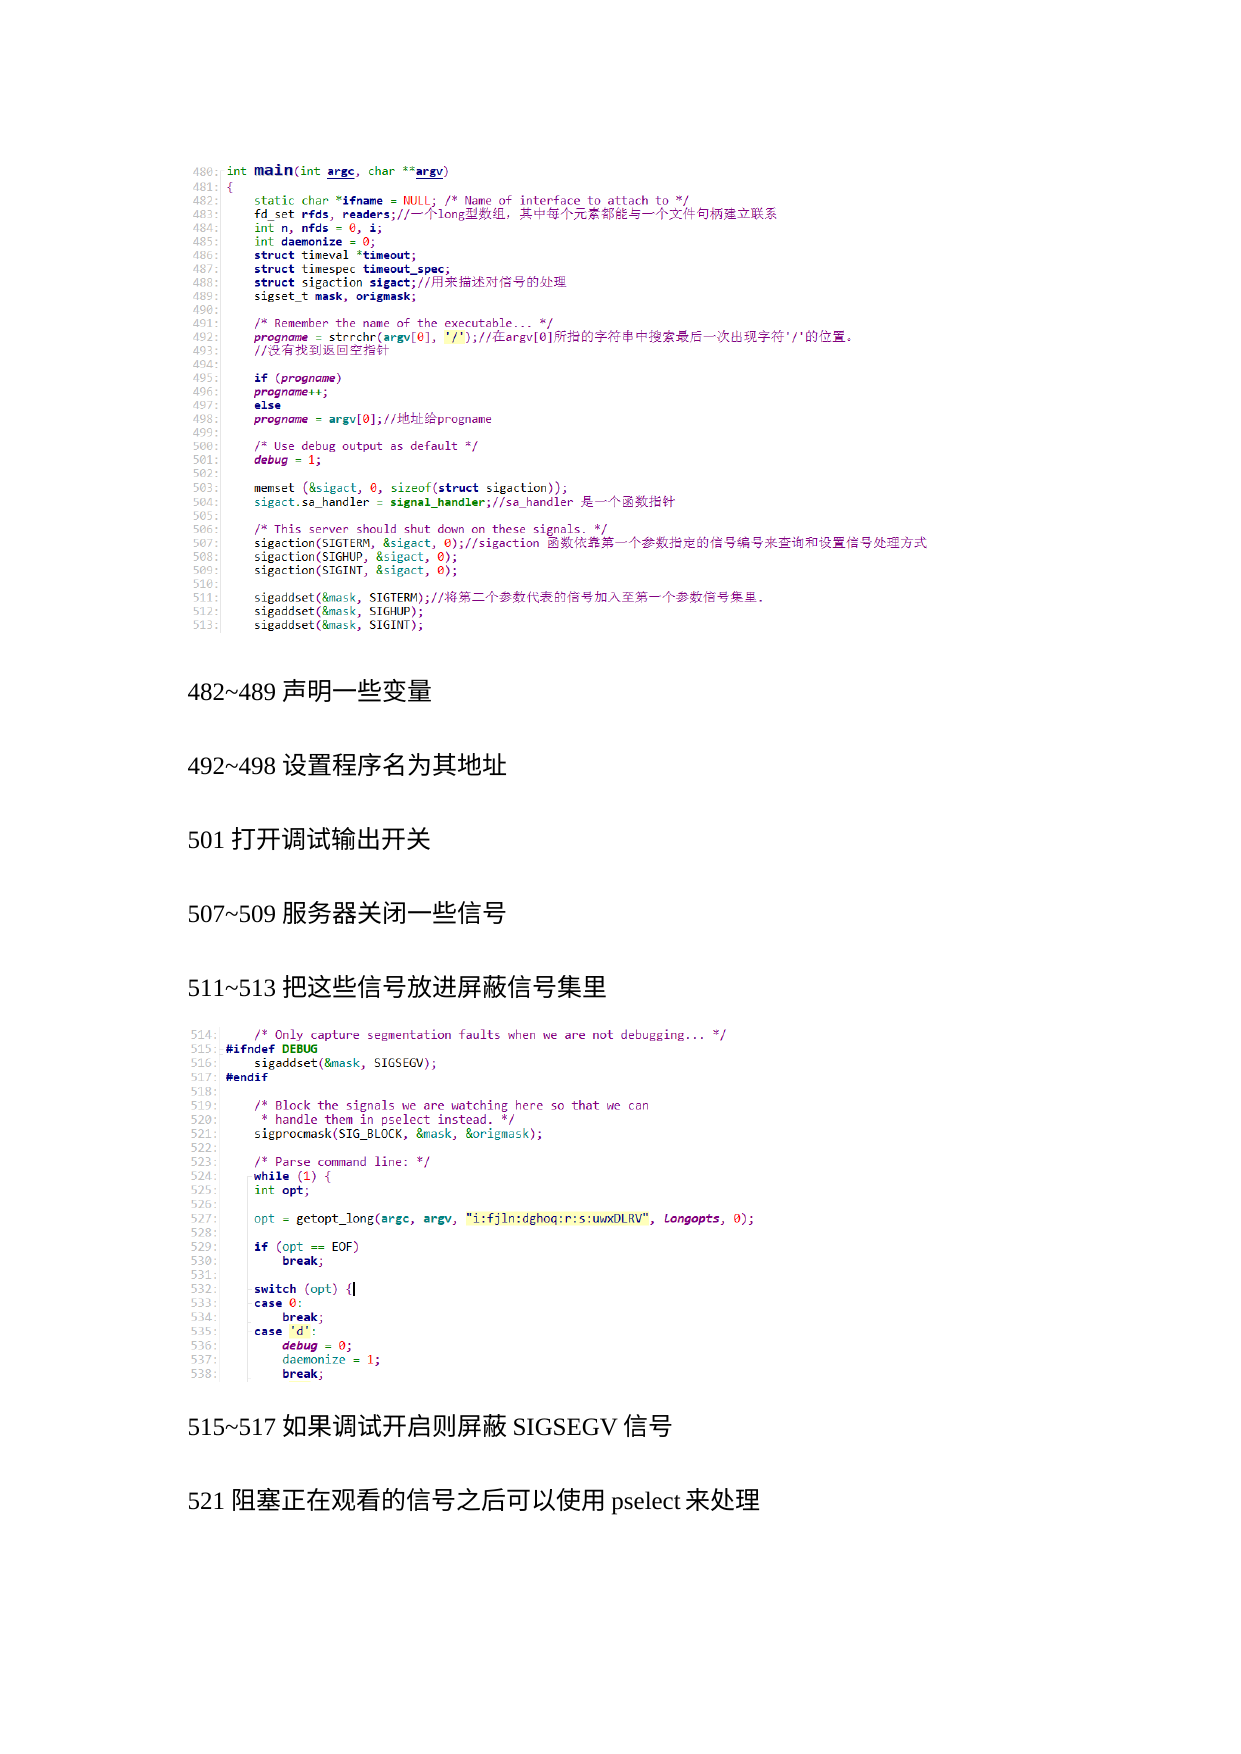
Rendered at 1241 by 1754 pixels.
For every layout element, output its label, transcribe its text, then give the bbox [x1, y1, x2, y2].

text 521 阻塞正在观看的信号之后可以使用pselect来处理 [187, 1466, 1053, 1531]
text 515~517 如果调试开启则屏蔽SIGSEGV信号 [187, 1392, 1053, 1457]
picture [187, 1027, 796, 1382]
text 492~498 设置程序名为其地址 [187, 731, 1053, 796]
picture [187, 162, 939, 633]
text 482~489 声明一些变量 [187, 657, 1053, 722]
text 511~513 把这些信号放进屏蔽信号集里 [187, 953, 1053, 1018]
text 507~509 服务器关闭一些信号 [187, 879, 1053, 944]
text 501 打开调试输出开关 [187, 805, 1053, 870]
